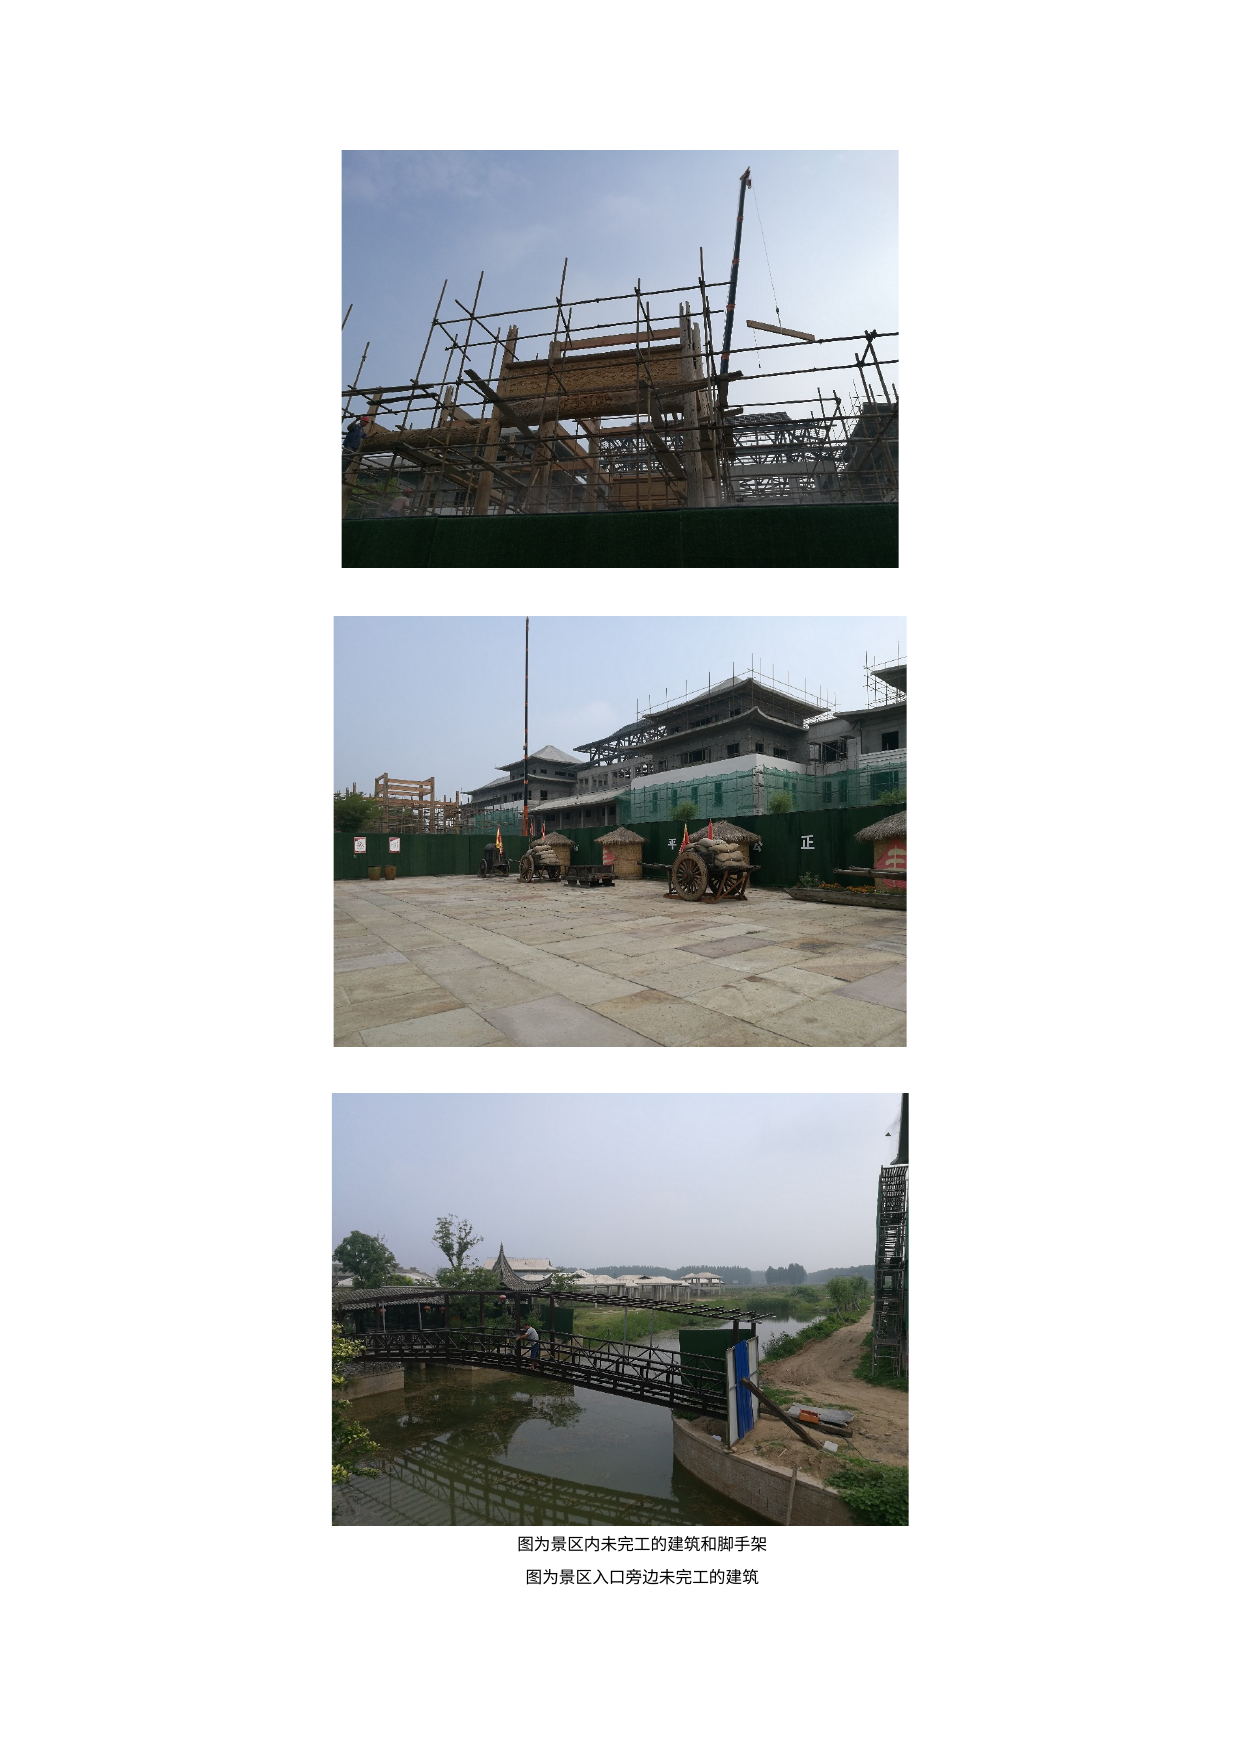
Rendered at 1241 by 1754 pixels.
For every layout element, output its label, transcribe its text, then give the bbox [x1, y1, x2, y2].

text 图为景区入口旁边未完工的建筑 [187, 1559, 1053, 1592]
picture [333, 616, 907, 1047]
picture [331, 1093, 909, 1526]
picture [341, 150, 899, 568]
